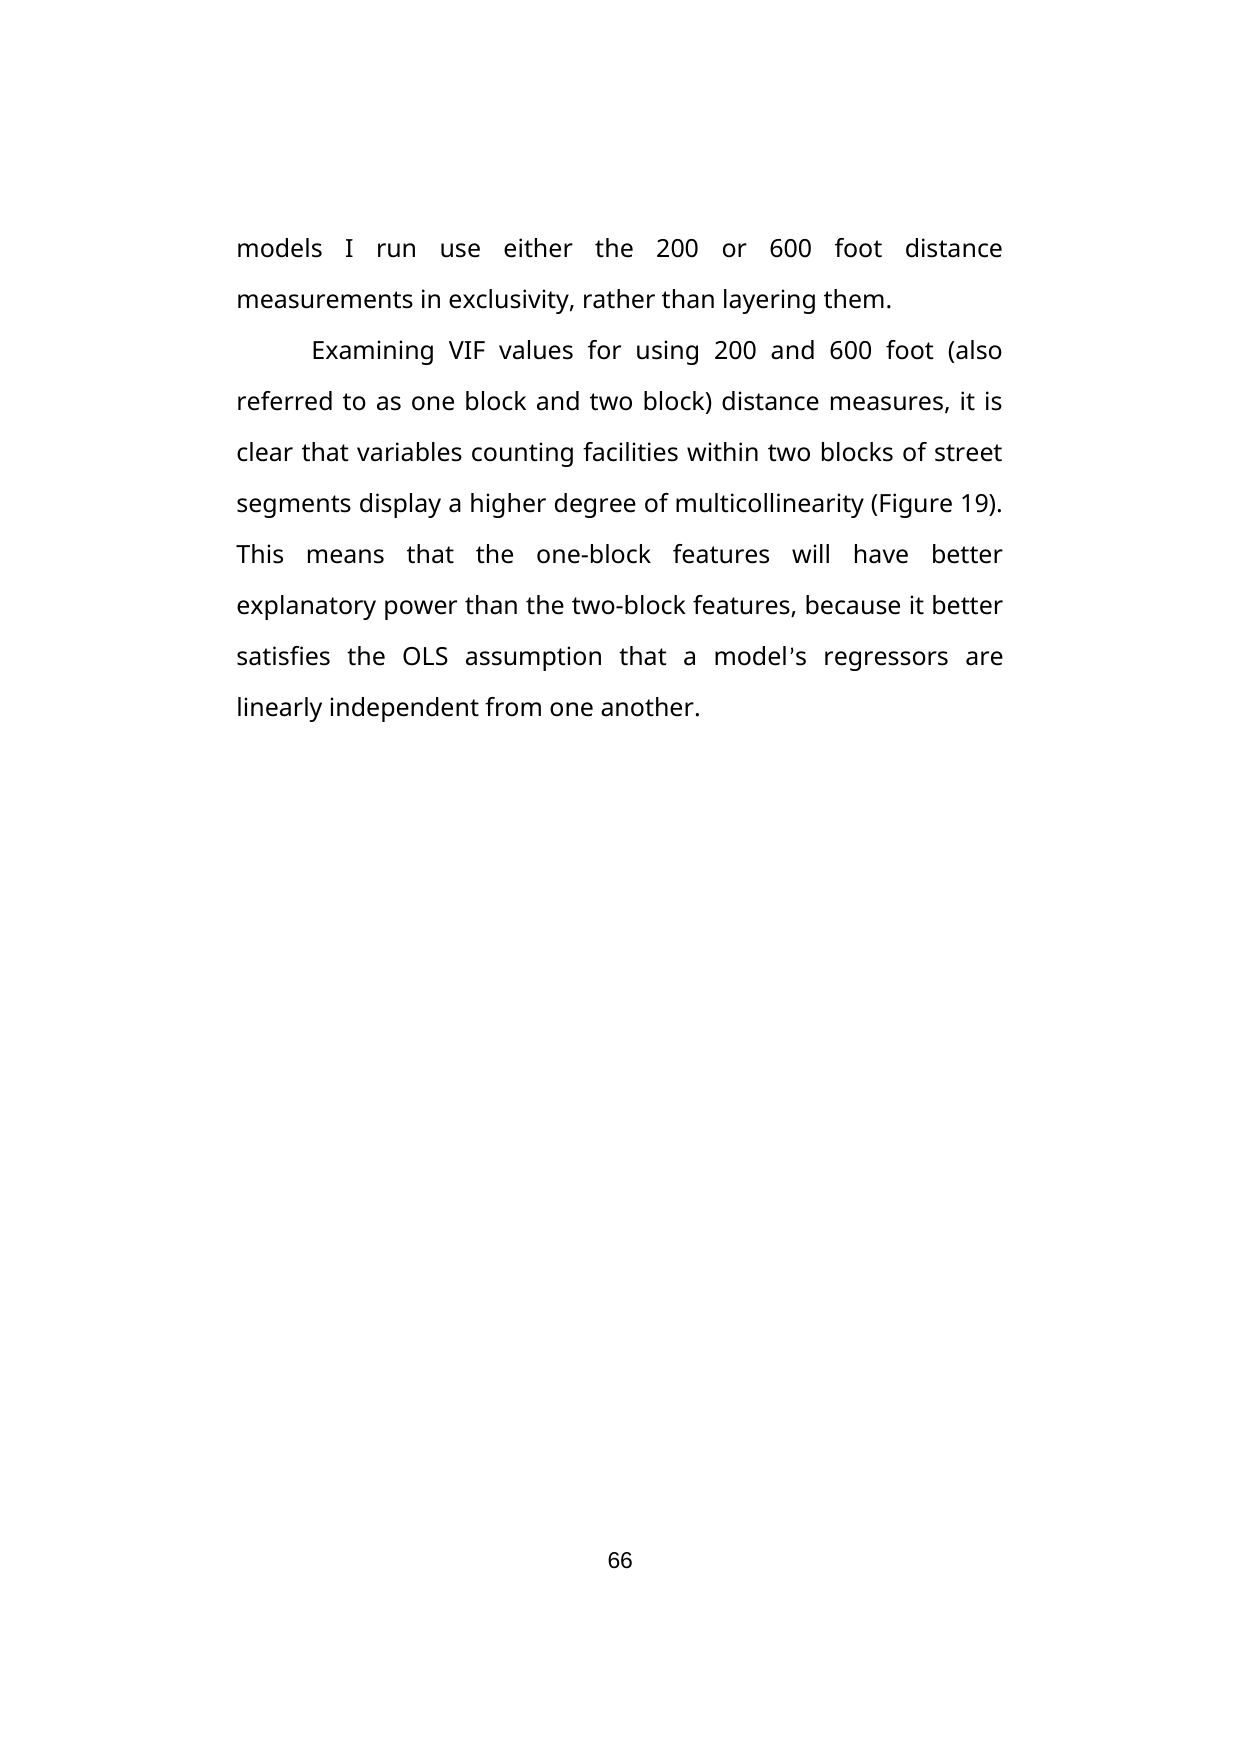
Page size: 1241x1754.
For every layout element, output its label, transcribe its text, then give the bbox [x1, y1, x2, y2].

text Examining VIF values for using 200 and 600 foot (also referred to as one block and two block) distance measures, it is clear that variables counting facilities within two blocks of street segments display a higher degree of multicollinearity (Figure 19). This means that the one-block features will have better explanatory power than the two-block features, because it better satisfies the OLS assumption that a model’s regressors are linearly independent from one another. [236, 332, 1004, 724]
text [236, 230, 1004, 315]
